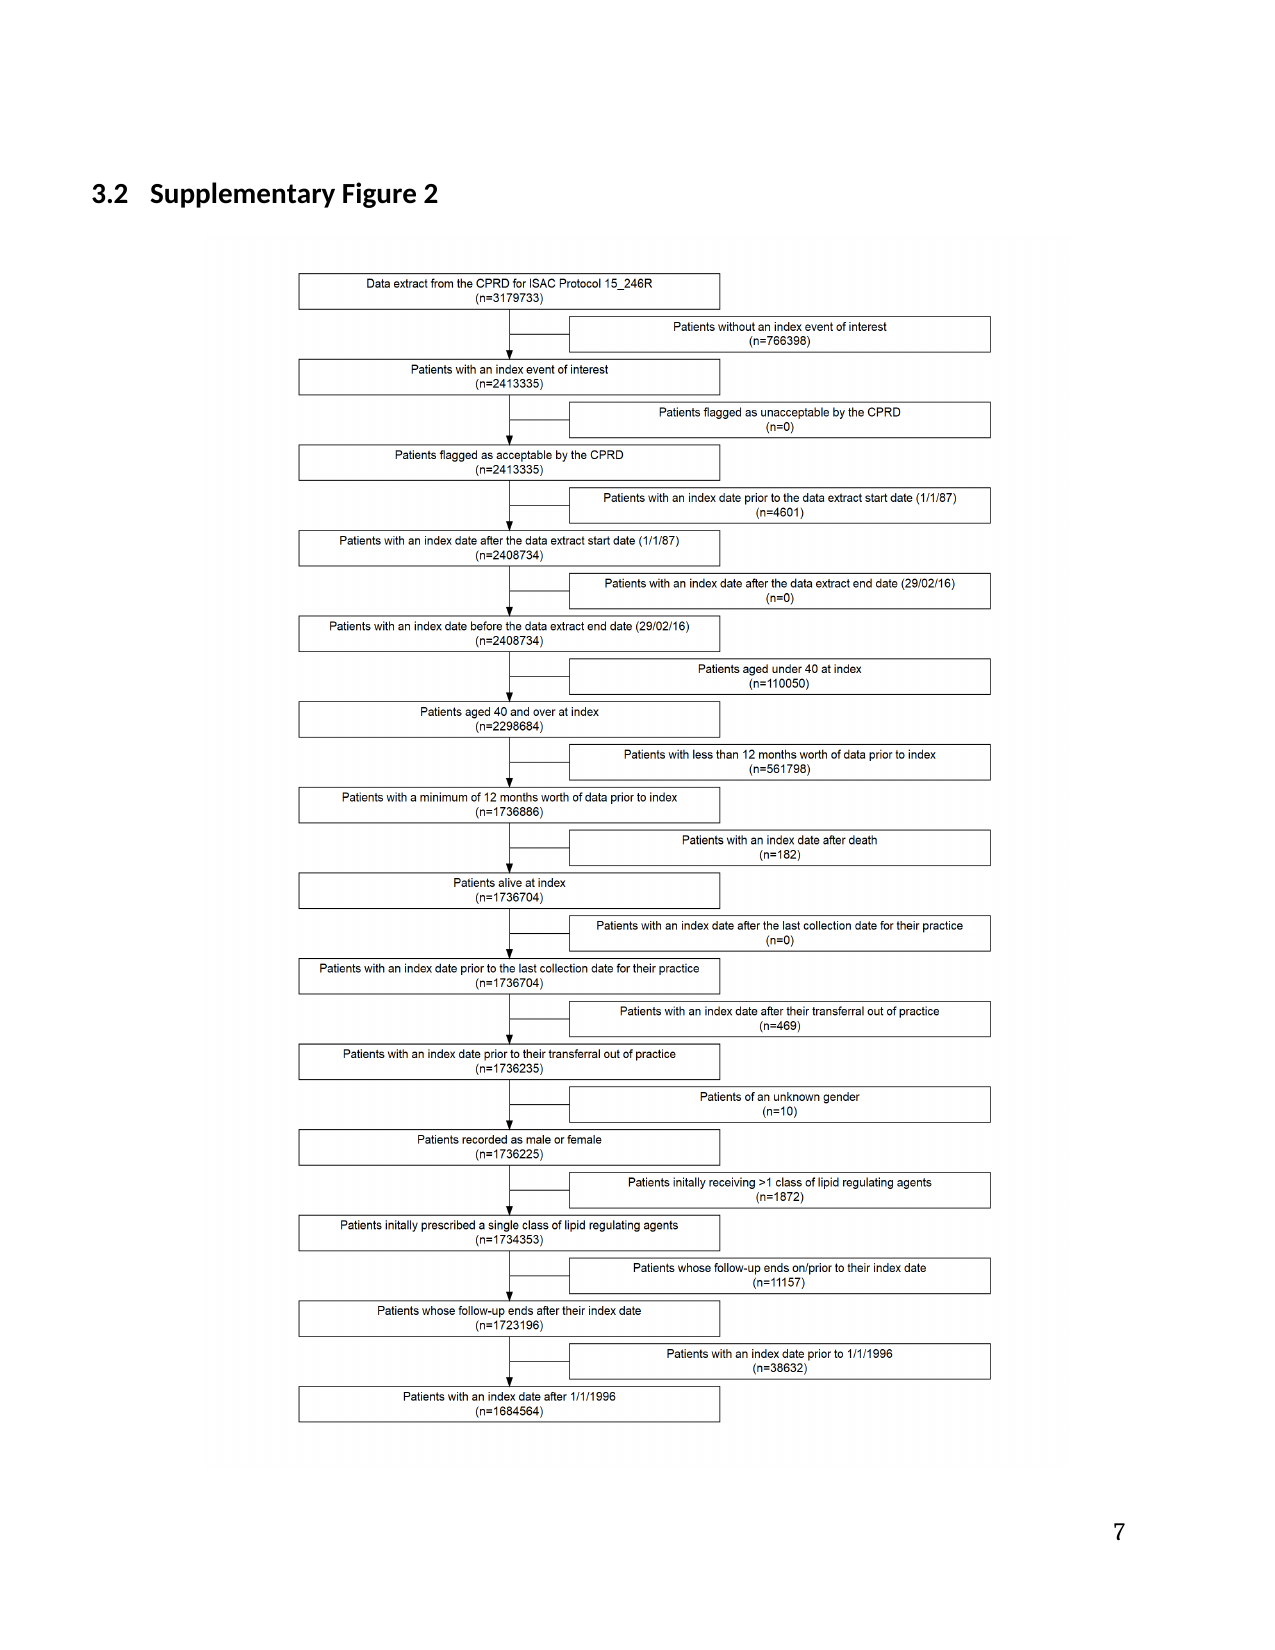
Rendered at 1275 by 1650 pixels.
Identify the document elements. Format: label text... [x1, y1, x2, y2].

picture [204, 235, 1071, 1470]
subtitle Supplementary Figure 2 [91, 175, 1125, 211]
